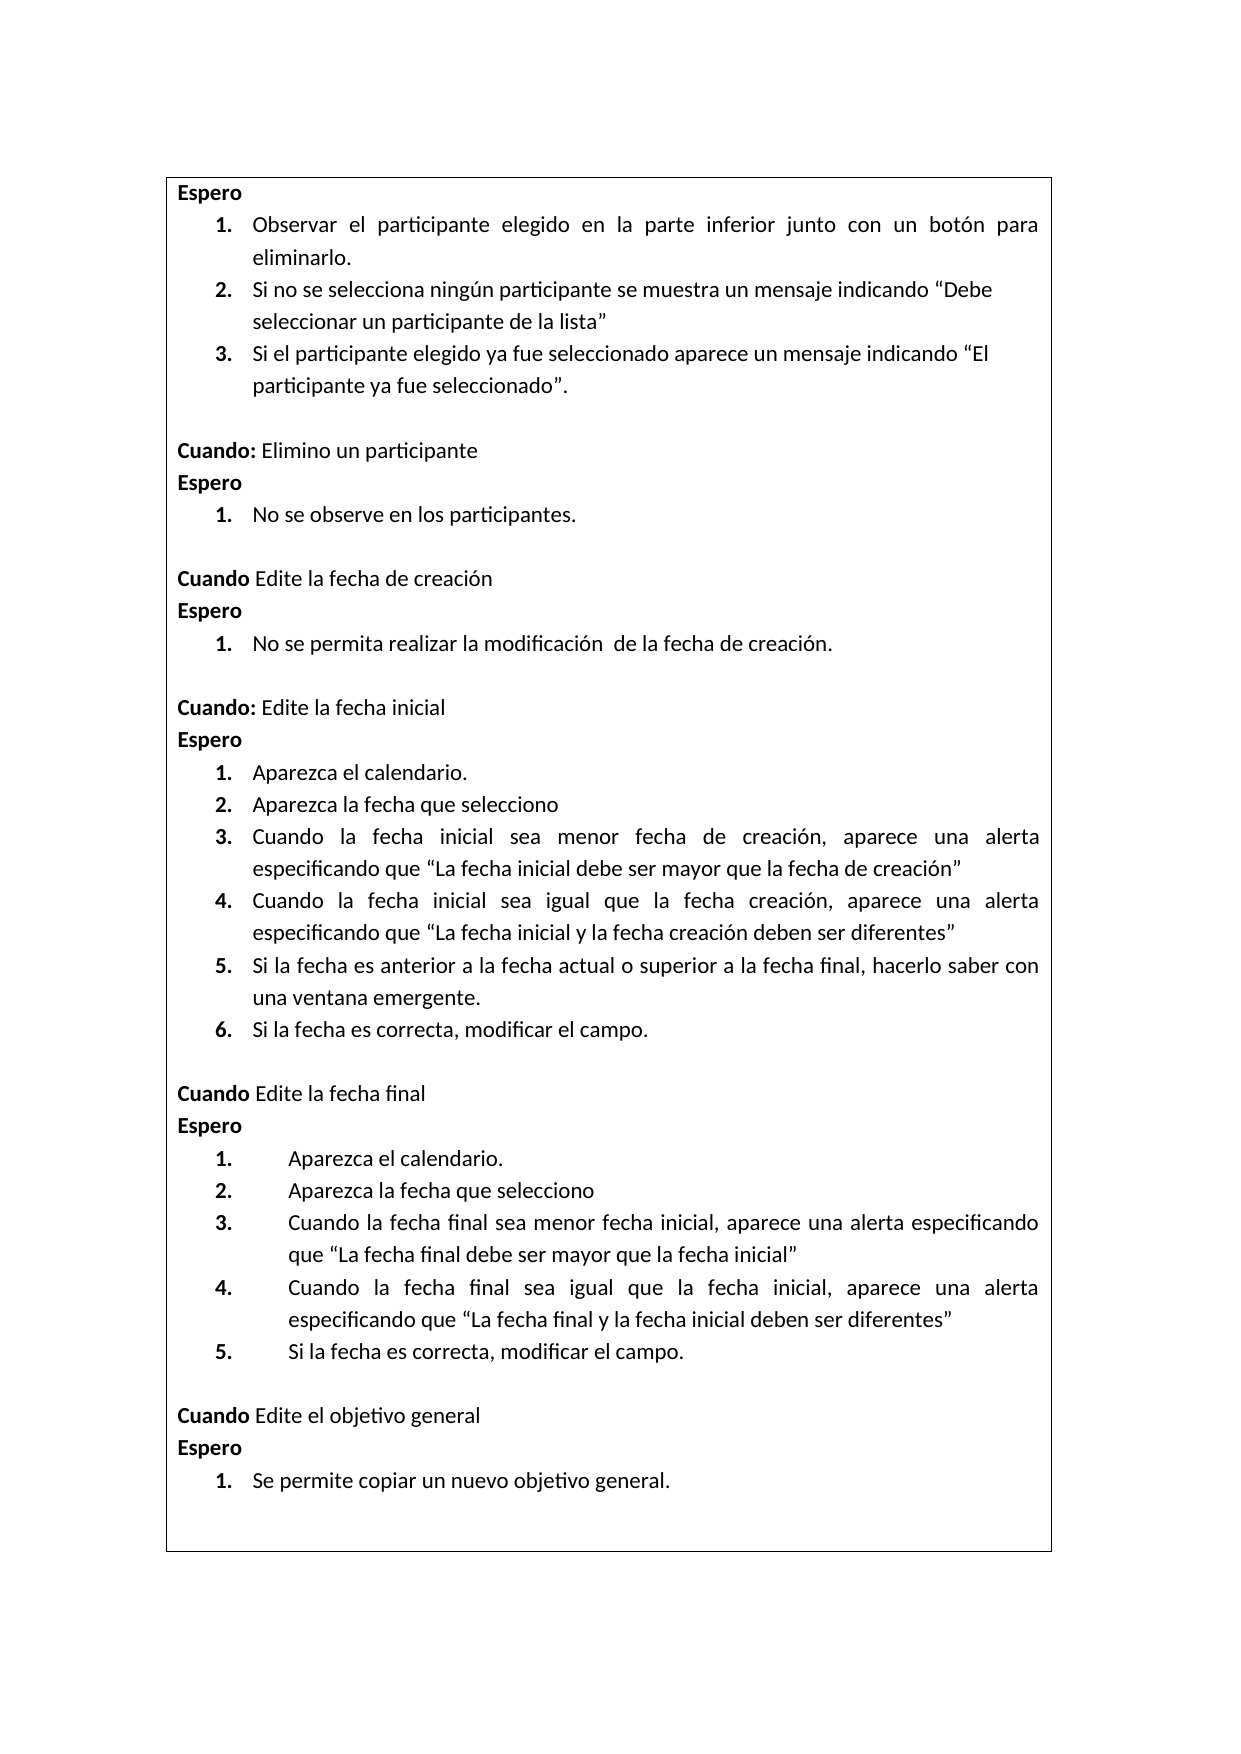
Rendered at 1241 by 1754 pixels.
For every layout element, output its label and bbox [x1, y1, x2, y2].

table_cell [167, 178, 1051, 1551]
